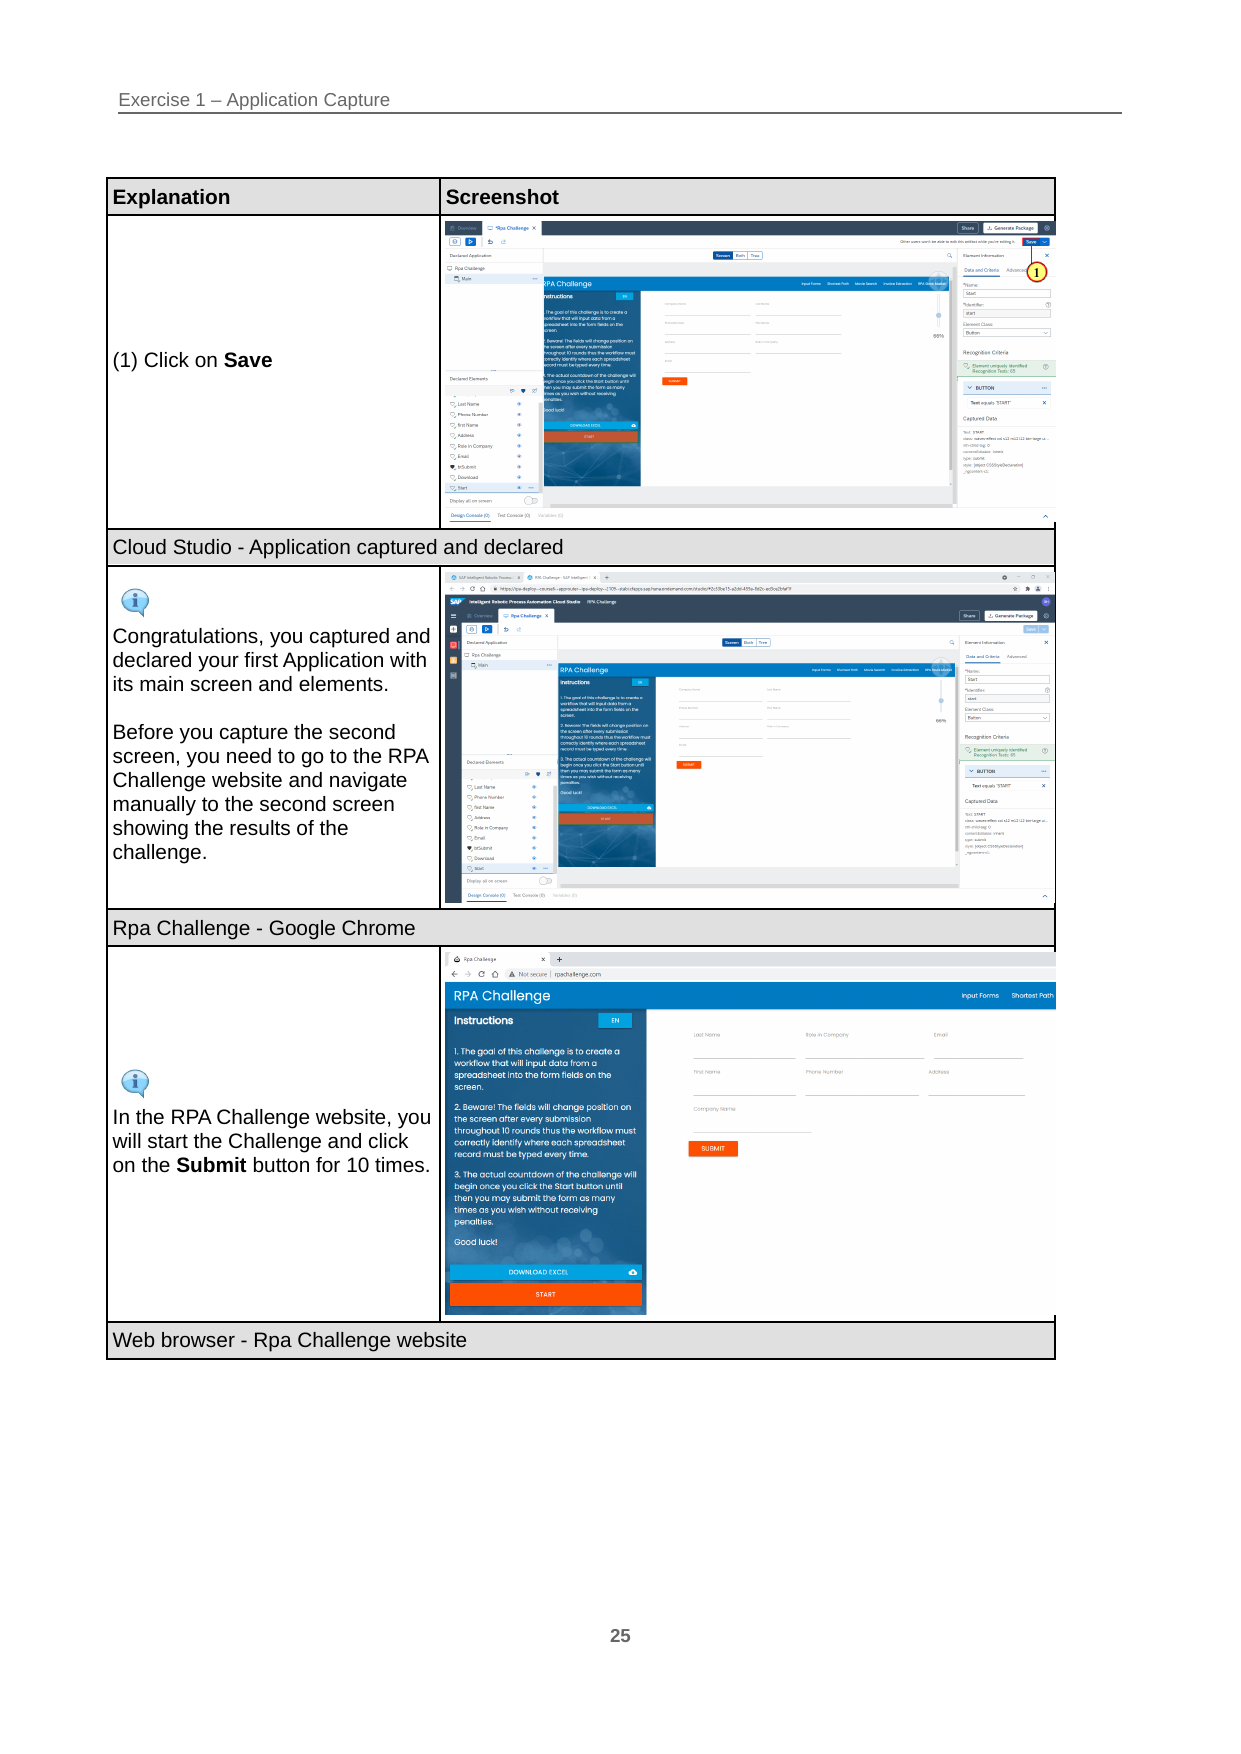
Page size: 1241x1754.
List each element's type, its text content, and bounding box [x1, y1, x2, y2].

table_cell (1) Click on Save [108, 216, 439, 527]
picture [445, 952, 1056, 1315]
picture [118, 1067, 152, 1101]
table_cell [441, 567, 1054, 908]
table_cell Web browser - Rpa Challenge website [108, 1323, 1054, 1358]
picture [118, 586, 152, 620]
table_cell Rpa Challenge - Google Chrome [108, 910, 1054, 945]
table_cell [441, 947, 1054, 1321]
table_cell [441, 216, 1054, 527]
table_cell Cloud Studio - Application captured and declared [108, 530, 1054, 564]
picture [445, 572, 1055, 903]
table_header Explanation [108, 179, 439, 214]
picture [445, 221, 1056, 522]
table_cell Congratulations, you captured and declared your first Application with its main screen and elements. Before you capture the second screen, you need to go to the RPA Challenge website and navigate manually to the second screen showing the results of the challenge. [108, 567, 439, 908]
table_header Screenshot [441, 179, 1054, 214]
table_cell In the RPA Challenge website, you will start the Challenge and click on the Submit button for 10 times. [108, 947, 439, 1321]
